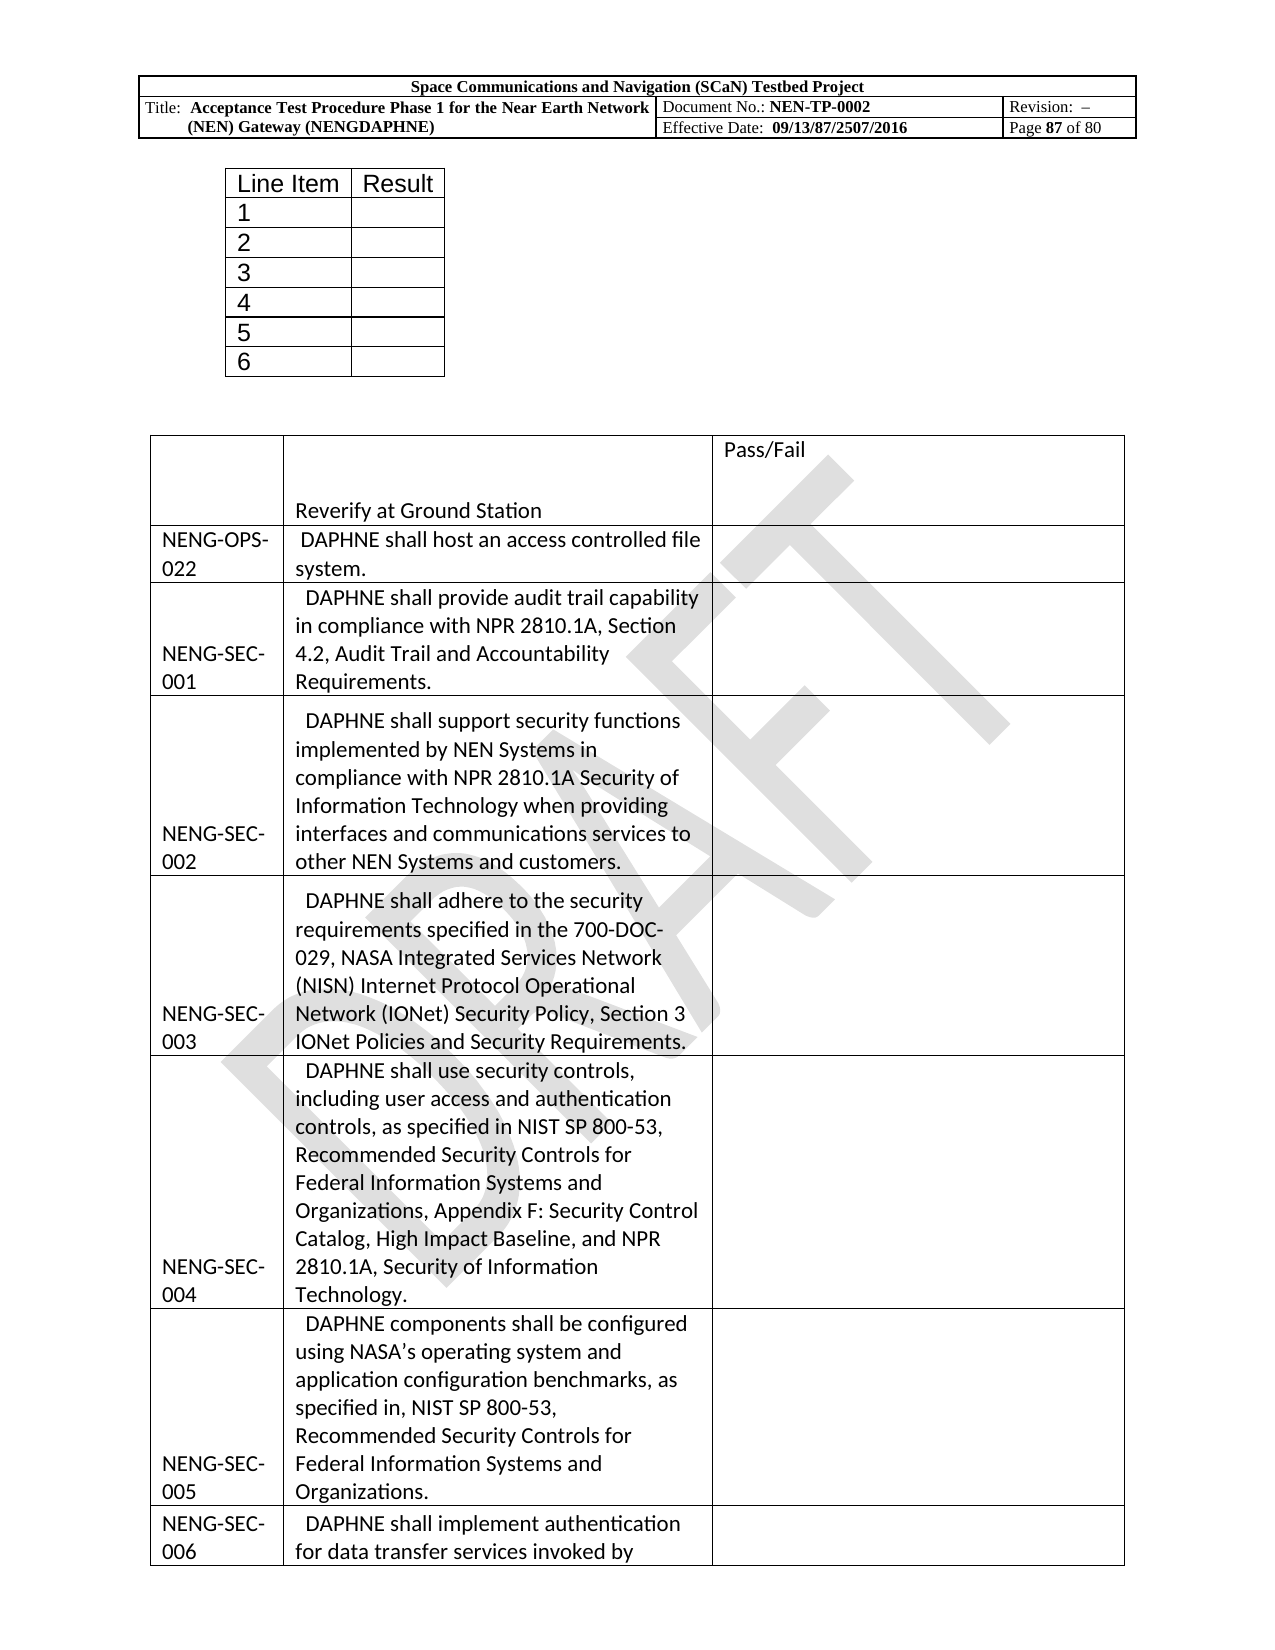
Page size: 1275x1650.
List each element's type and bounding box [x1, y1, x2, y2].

table_cell [284, 583, 712, 695]
table_cell [226, 347, 351, 376]
table_cell [284, 876, 712, 1055]
table_cell [151, 1506, 283, 1565]
table_header [151, 436, 283, 524]
table_cell [151, 526, 283, 582]
table_cell [226, 258, 351, 287]
table_header [284, 436, 712, 524]
table_cell [713, 526, 1124, 582]
table_cell [151, 696, 283, 875]
table_cell [713, 583, 1124, 695]
table_header [713, 436, 1124, 524]
table_cell [151, 583, 283, 695]
table_cell [352, 288, 444, 316]
table_cell [226, 228, 351, 257]
table_cell [284, 1506, 712, 1565]
table_cell [713, 1056, 1124, 1308]
table_cell [352, 347, 444, 376]
table_cell [284, 526, 712, 582]
table_cell [151, 1056, 283, 1308]
table_header [352, 169, 444, 197]
table_cell [713, 1506, 1124, 1565]
table_cell [226, 318, 351, 346]
table_cell [284, 1309, 712, 1505]
table_header [226, 169, 351, 197]
table_cell [226, 198, 351, 227]
table_cell [713, 876, 1124, 1055]
table_cell [713, 1309, 1124, 1505]
table_cell [284, 1056, 712, 1308]
table_cell [226, 288, 351, 316]
table_cell [352, 228, 444, 257]
table_cell [352, 258, 444, 287]
table_cell [151, 1309, 283, 1505]
table_cell [352, 318, 444, 346]
table_cell [713, 696, 1124, 875]
table_cell [151, 876, 283, 1055]
table_cell [284, 696, 712, 875]
table_cell [352, 198, 444, 227]
